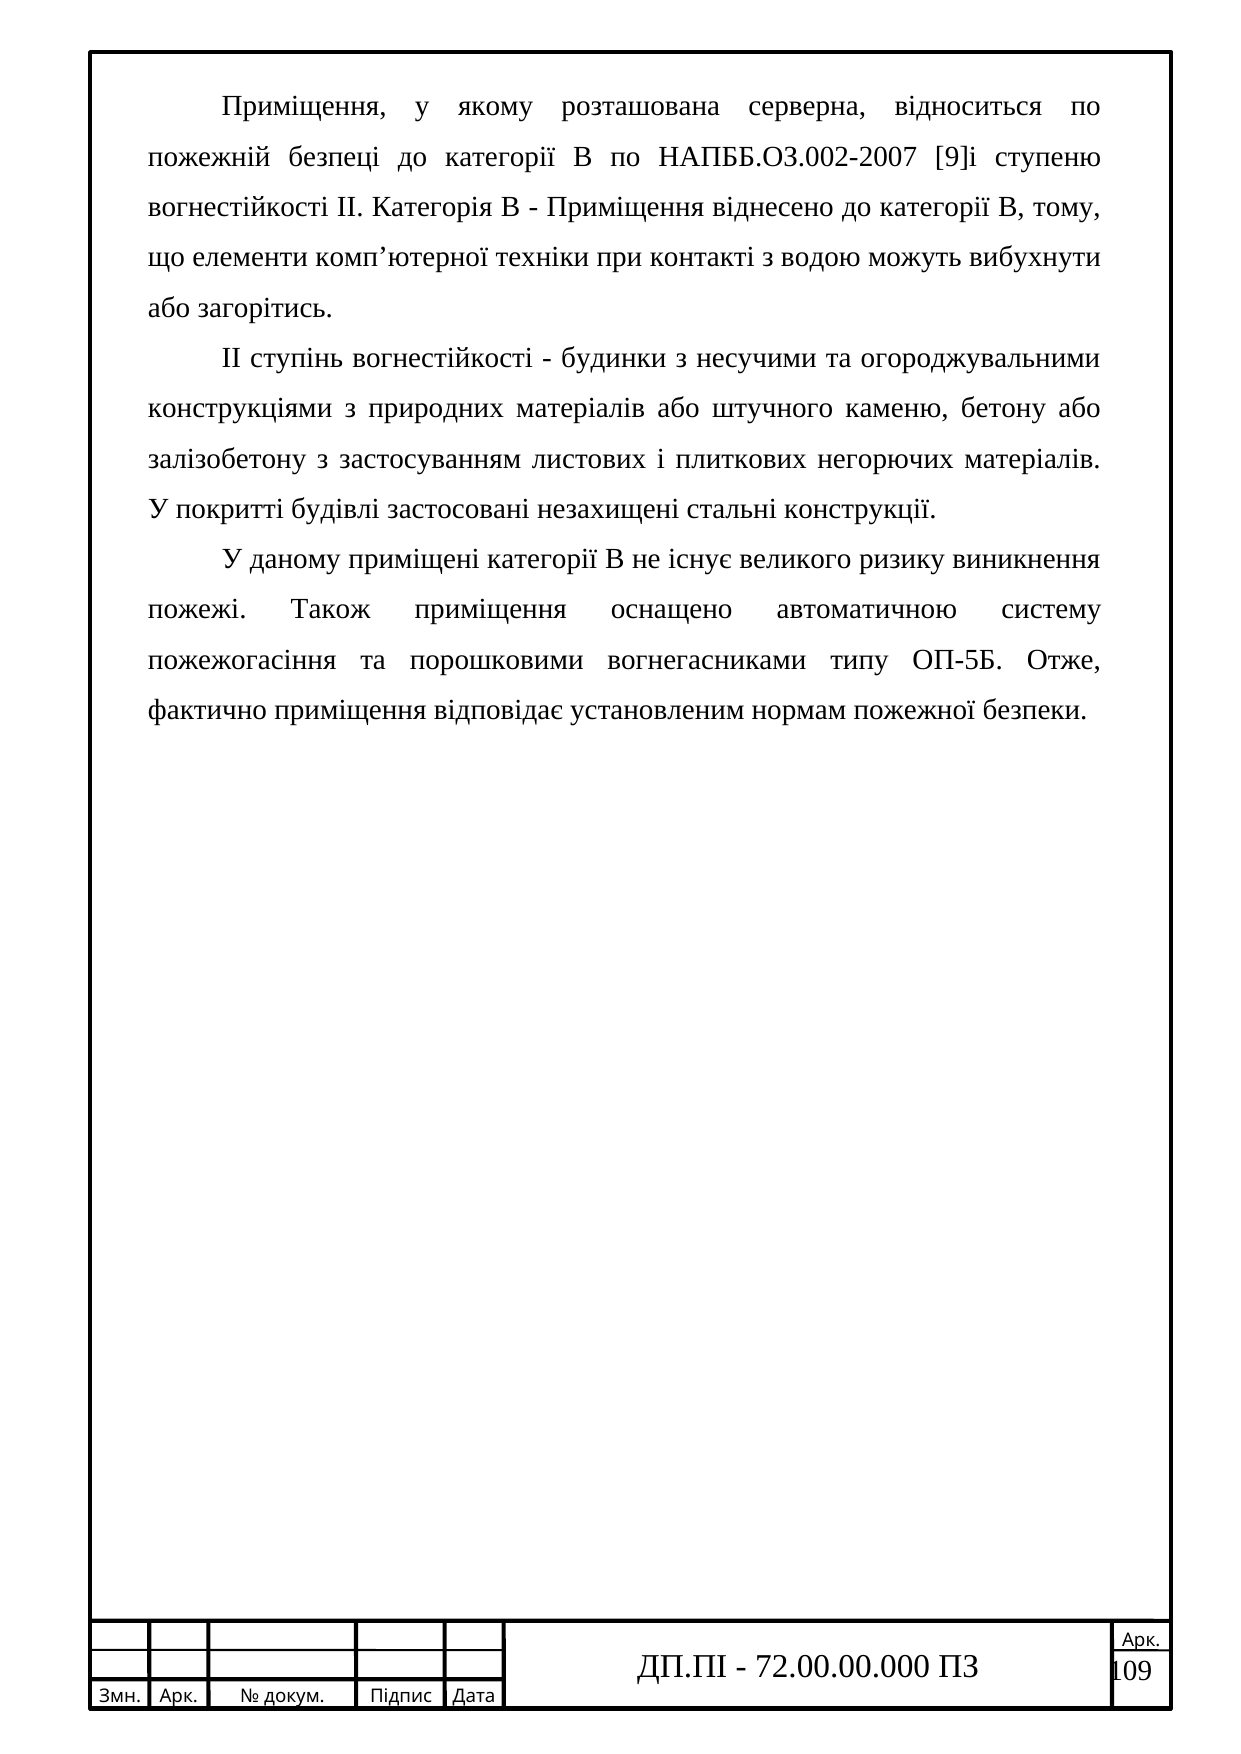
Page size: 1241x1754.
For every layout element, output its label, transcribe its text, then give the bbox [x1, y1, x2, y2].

text Приміщення, у якому розташована серверна, відноситься по пожежній безпеці до категорії В по НАПББ.ОЗ.002-2007 [9]і ступеню вогнестійкості II. Категорія В - Приміщення віднесено до категорії В, тому, що елементи комп’ютерної техніки при контакті з водою можуть вибухнути або загорітись. [148, 88, 1102, 323]
text II ступінь вогнестійкості - будинки з несучими та огороджувальними конструкціями з природних матеріалів або штучного каменю, бетону або залізобетону з застосуванням листових і плиткових негорючих матеріалів. У покритті будівлі застосовані незахищені стальні конструкції. [148, 340, 1102, 524]
text У даному приміщені категорії В не існує великого ризику виникнення пожежі. Також приміщення оснащено автоматичною систему пожежогасіння та порошковими вогнегасниками типу ОП-5Б. Отже, фактично приміщення відповідає установленим нормам пожежної безпеки. [148, 541, 1102, 726]
